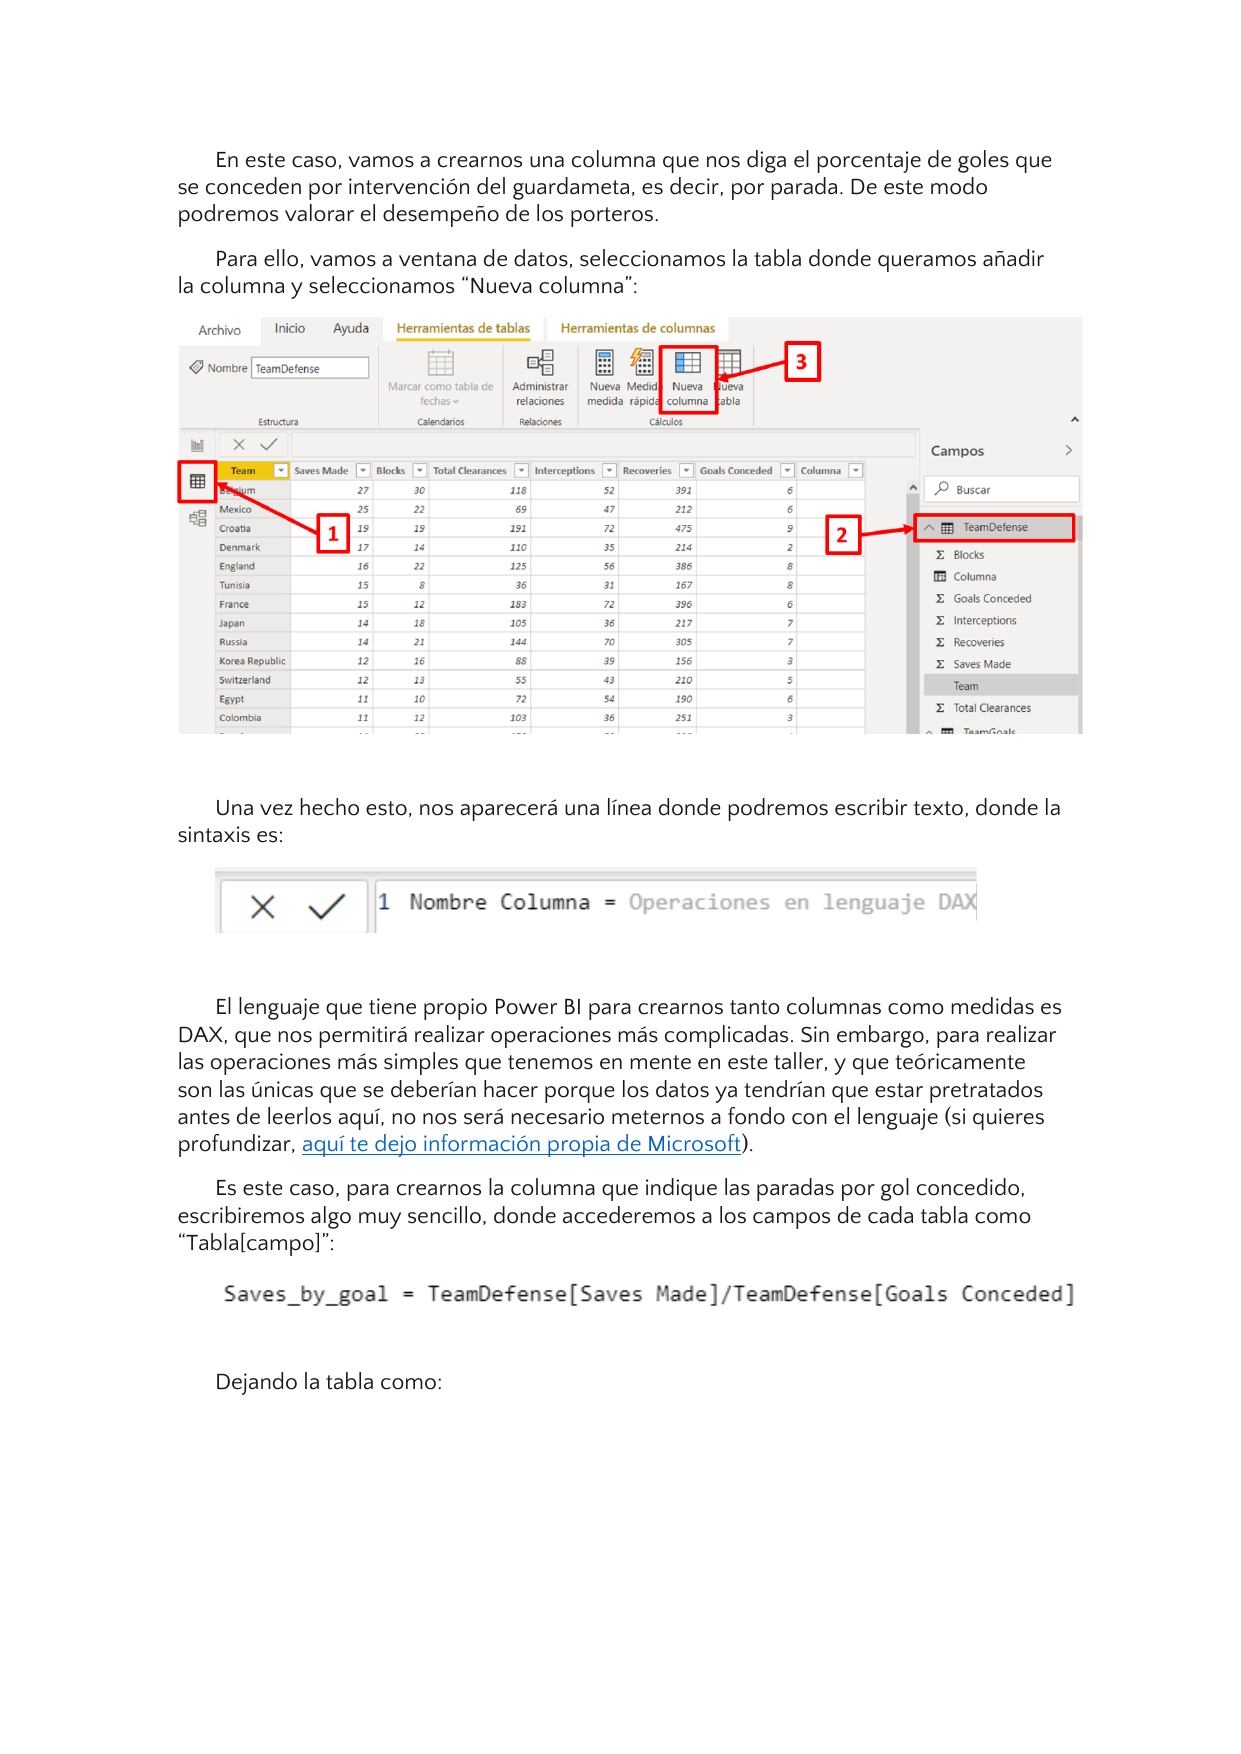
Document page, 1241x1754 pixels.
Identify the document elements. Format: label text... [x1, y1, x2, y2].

picture [214, 1275, 1101, 1351]
text Para ello, vamos a ventana de datos, seleccionamos la tabla donde queramos añadir la columna y seleccionamos “Nueva columna”: [177, 246, 1063, 299]
text Es este caso, para crearnos la columna que indique las paradas por gol concedido, escribiremos algo muy sencillo, donde accederemos a los campos de cada tabla como “Tabla[campo]”: [177, 1176, 1063, 1257]
text El lenguaje que tiene propio Power BI para crearnos tanto columnas como medidas es DAX, que nos permitirá realizar operaciones más complicadas. Sin embargo, para realizar las operaciones más simples que tenemos en mente en este taller, y que teóricamente son las únicas que se deberían hacer porque los datos ya tendrían que estar pretratados antes de leerlos aquí, no nos será necesario meternos a fondo con el lenguaje (si quieres profundizar, aquí te dejo información propia de Microsoft). [177, 995, 1063, 1158]
picture [177, 317, 1083, 734]
text En este caso, vamos a crearnos una columna que nos diga el porcentaje de goles que se conceden por intervención del guardameta, es decir, por parada. De este modo podremos valorar el desempeño de los porteros. [177, 148, 1063, 228]
picture [214, 867, 977, 933]
text Una vez hecho esto, nos aparecerá una línea donde podremos escribir texto, donde la sintaxis es: [177, 796, 1063, 849]
text Dejando la tabla como: [177, 1369, 1063, 1395]
